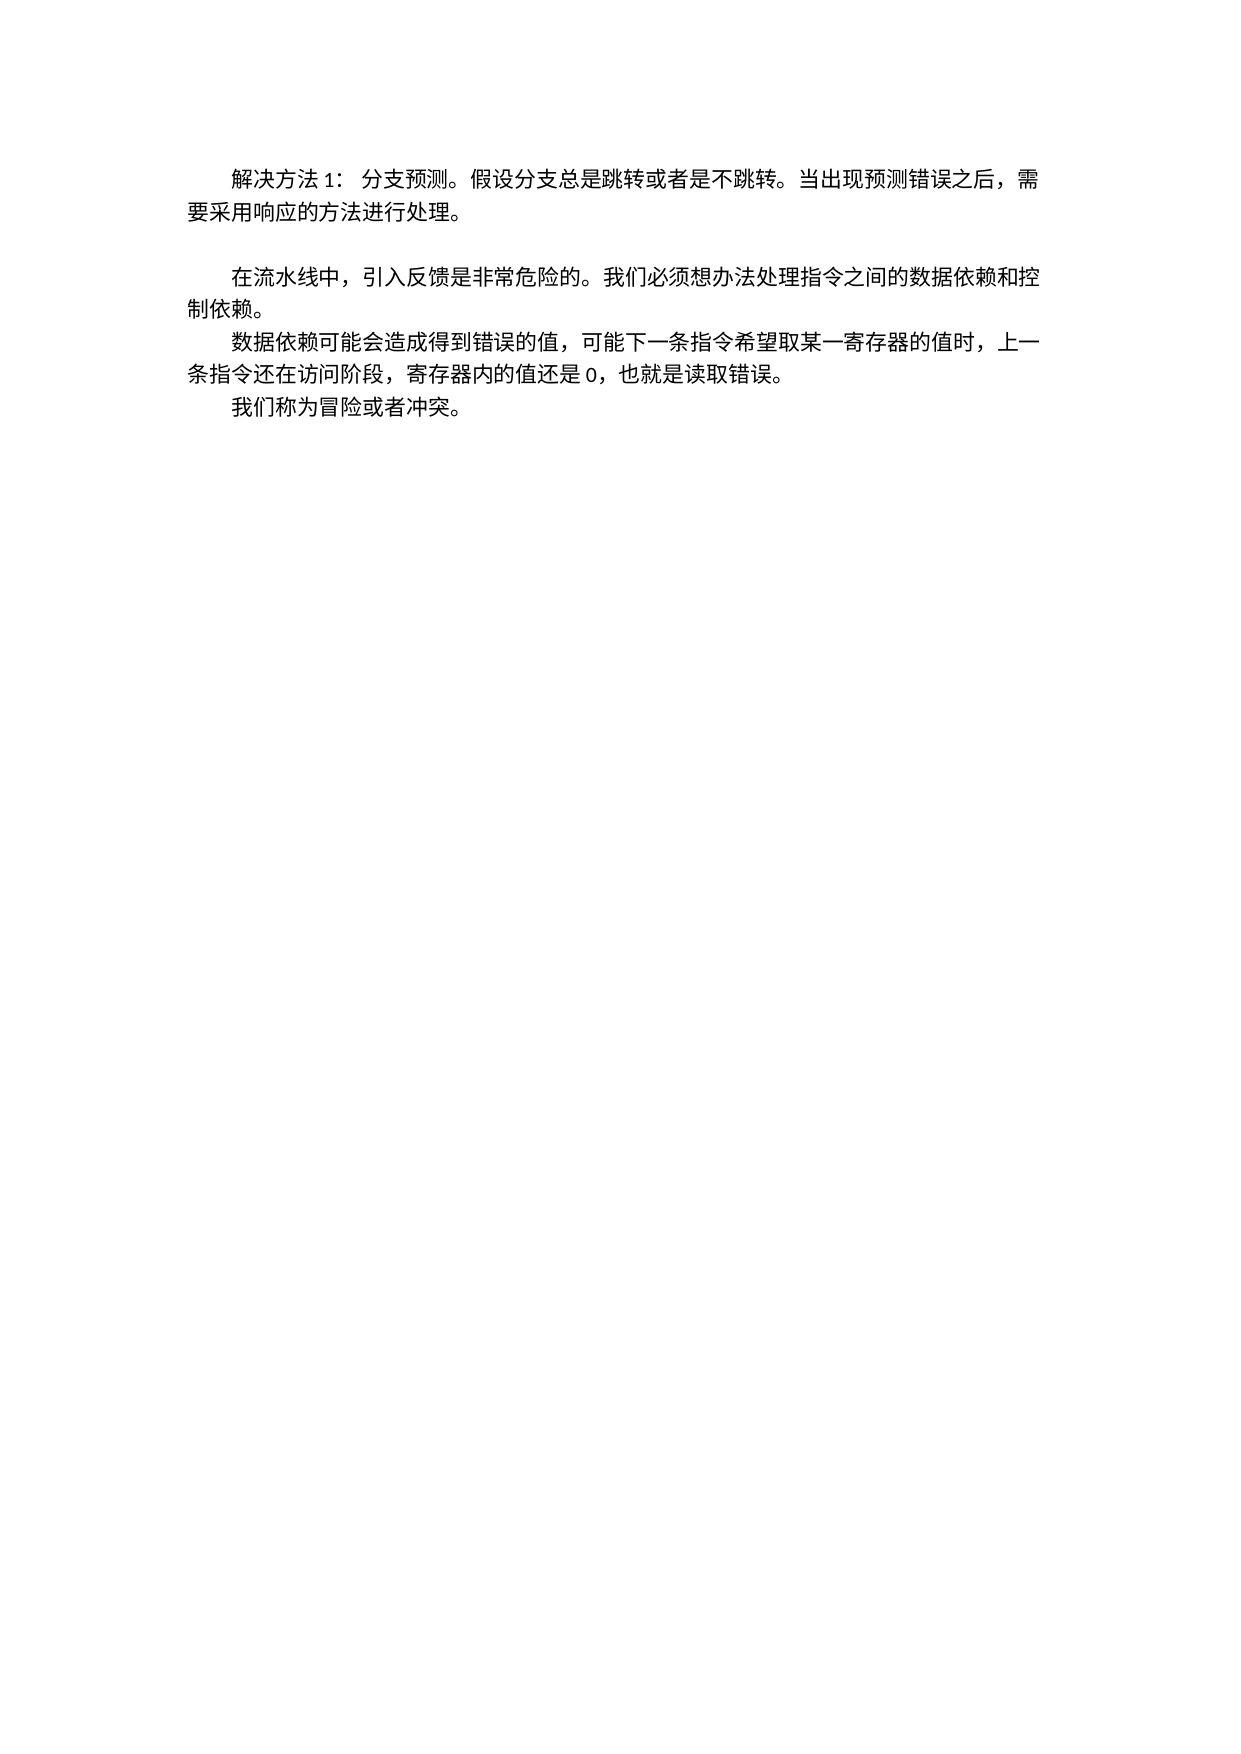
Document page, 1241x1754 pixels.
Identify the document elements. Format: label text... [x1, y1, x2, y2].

text 在流水线中，引入反馈是非常危险的。我们必须想办法处理指令之间的数据依赖和控制依赖。 [187, 259, 1053, 324]
text 数据依赖可能会造成得到错误的值，可能下一条指令希望取某一寄存器的值时，上一条指令还在访问阶段，寄存器内的值还是0，也就是读取错误。 [187, 324, 1053, 389]
text 解决方法1： 分支预测。假设分支总是跳转或者是不跳转。当出现预测错误之后，需要采用响应的方法进行处理。 [187, 162, 1053, 227]
text 我们称为冒险或者冲突。 [187, 389, 1053, 422]
